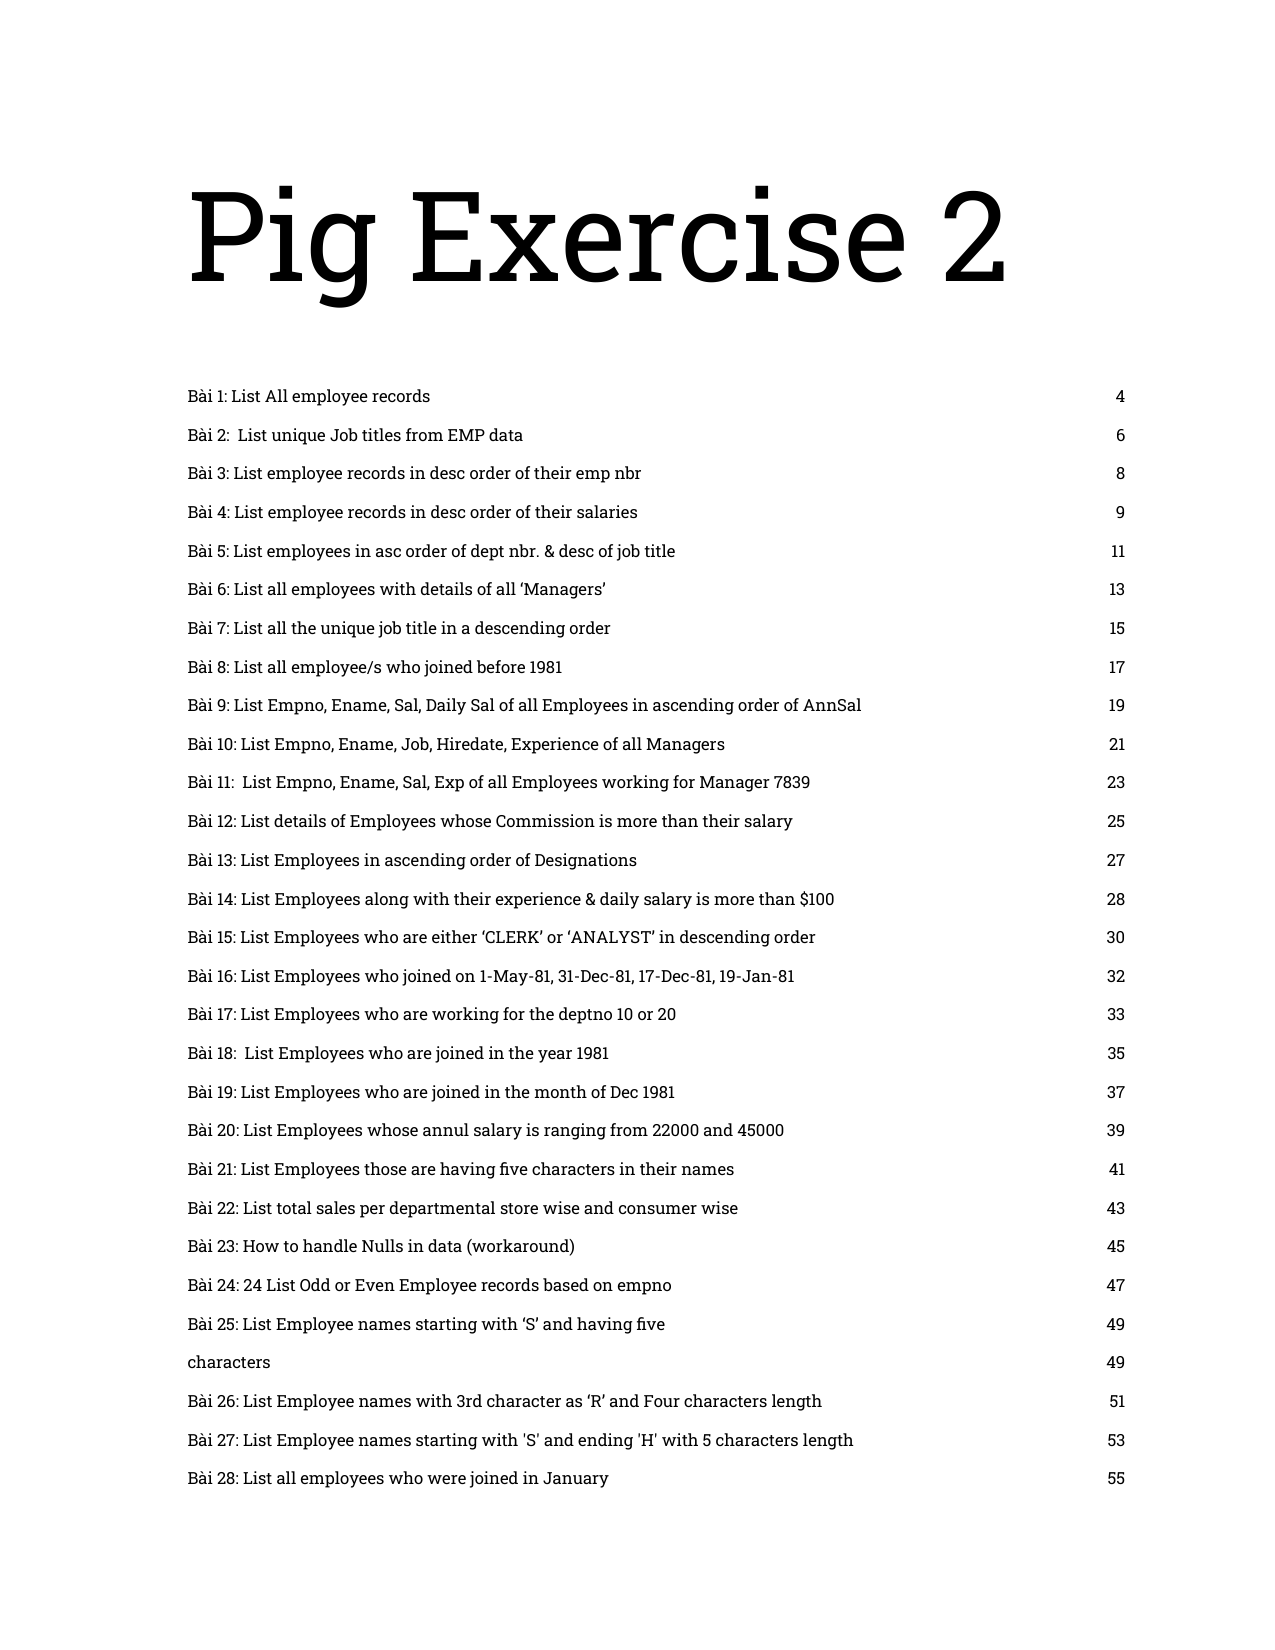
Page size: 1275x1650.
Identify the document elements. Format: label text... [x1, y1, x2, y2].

text Pig Exercise 2 [187, 150, 1125, 315]
